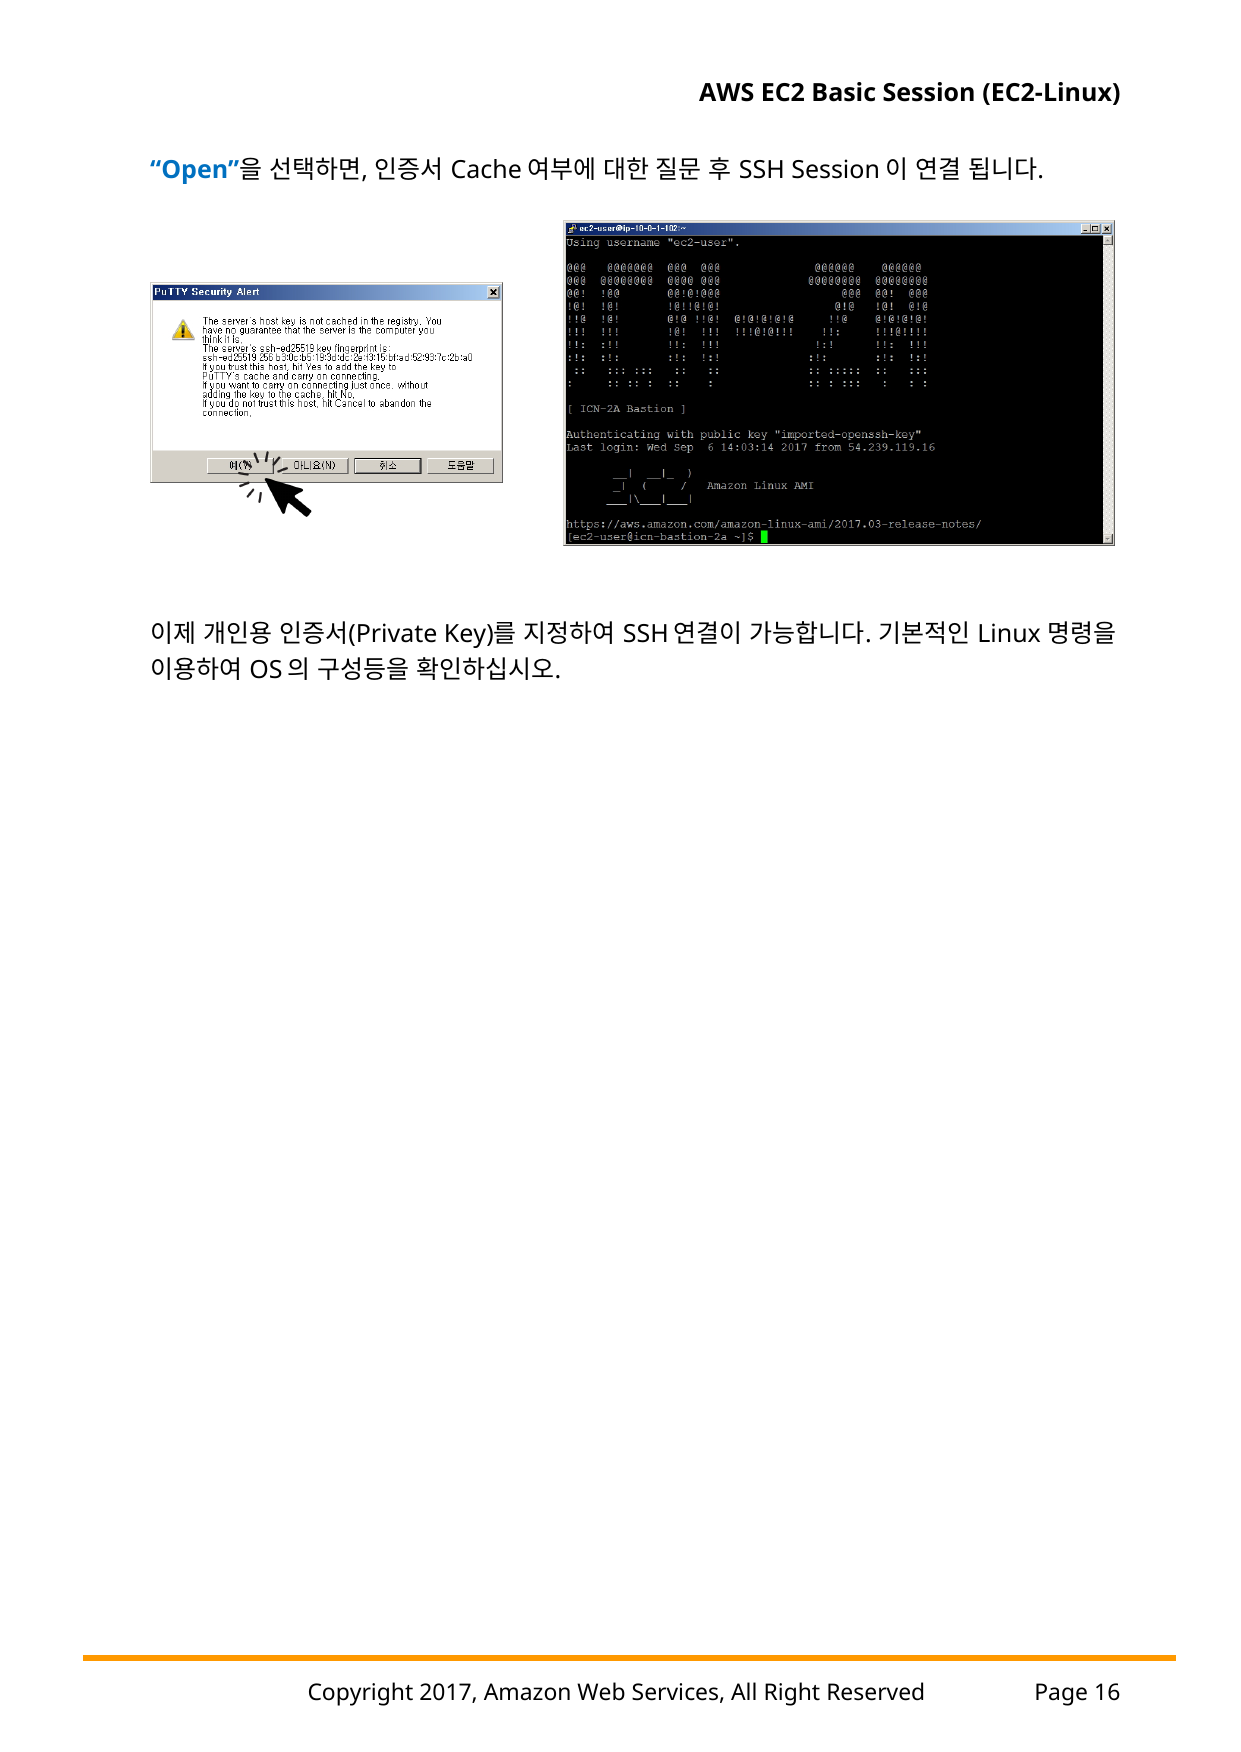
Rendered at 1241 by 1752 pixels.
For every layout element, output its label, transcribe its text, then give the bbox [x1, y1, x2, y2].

text 이제 개인용 인증서(Private Key)를 지정하여 SSH연결이 가능합니다. 기본적인 Linux 명령을 이용하여 OS의 구성등을 확인하십시오. [150, 614, 1120, 686]
text “Open”을 선택하면, 인증서 Cache여부에 대한 질문 후 SSH Session이 연결 됩니다. [150, 150, 1120, 186]
picture [150, 282, 503, 527]
picture [563, 220, 1115, 546]
